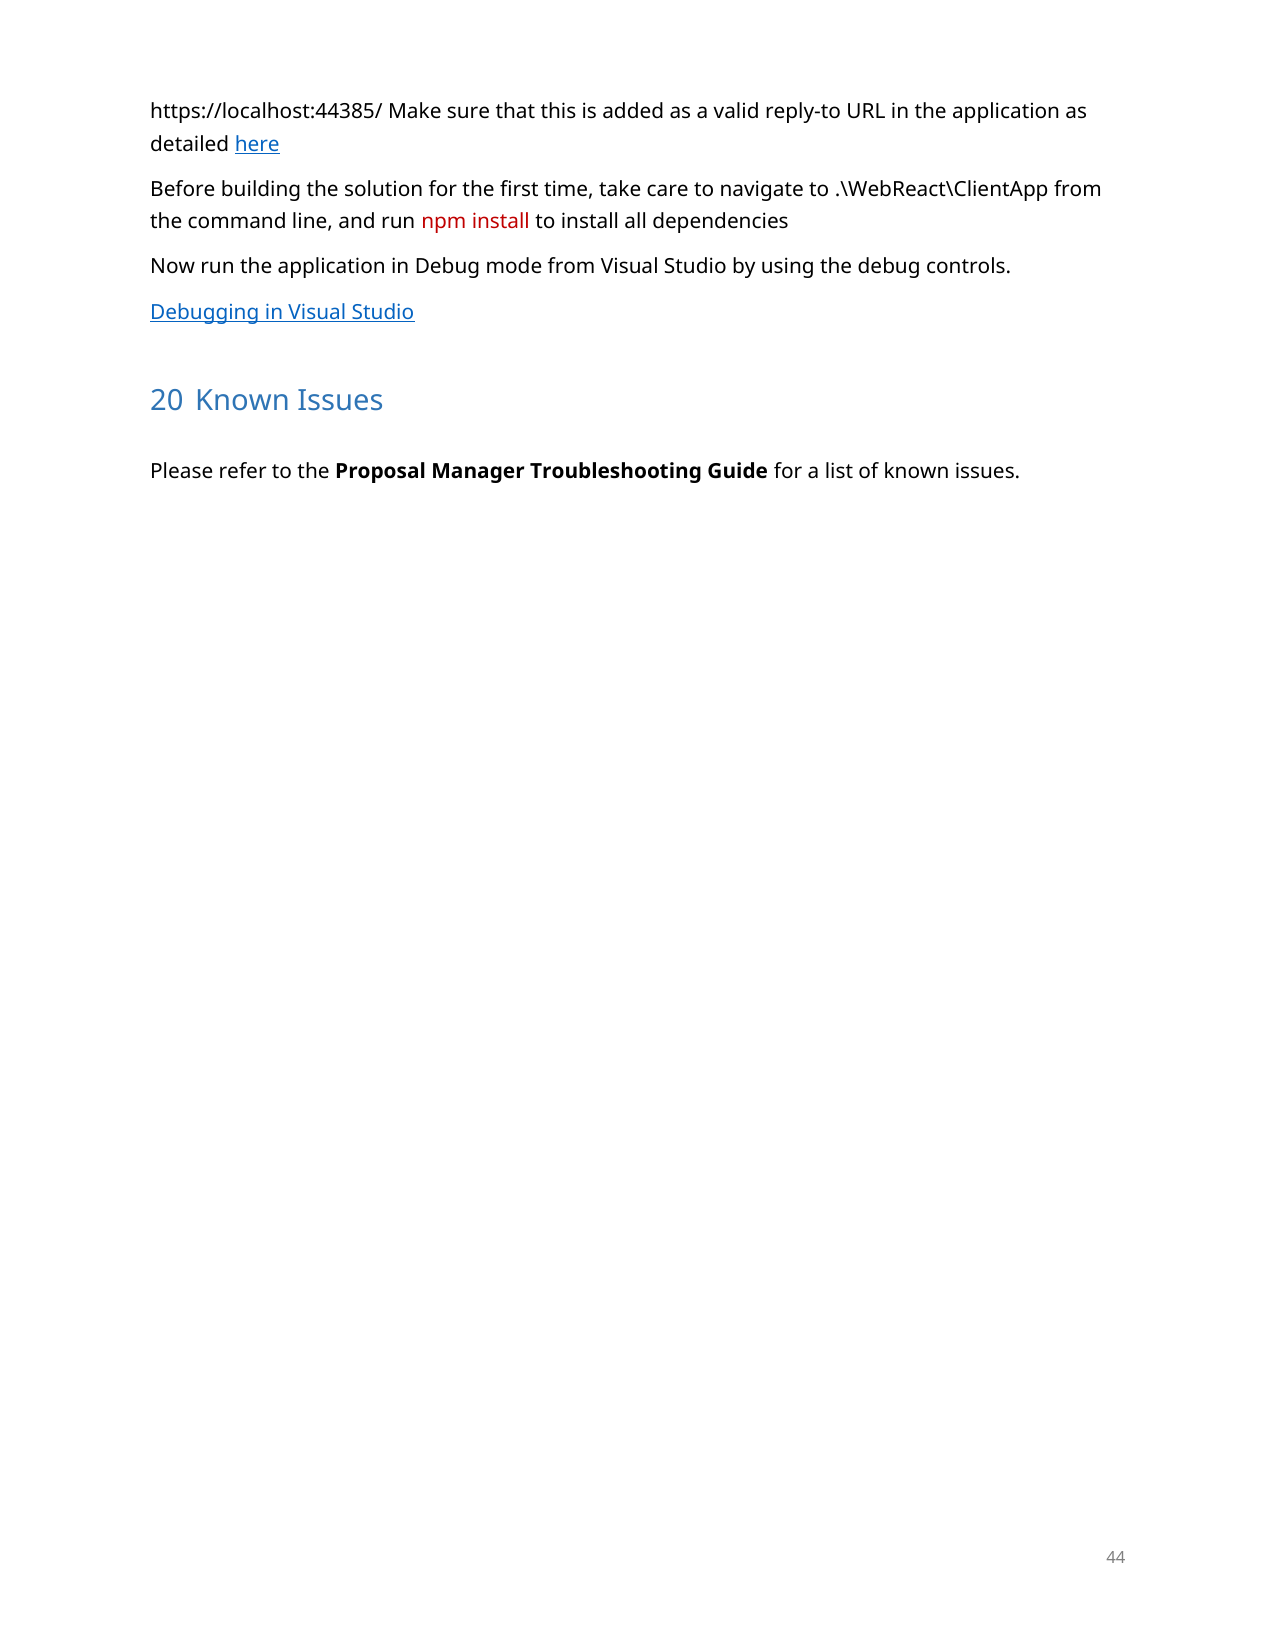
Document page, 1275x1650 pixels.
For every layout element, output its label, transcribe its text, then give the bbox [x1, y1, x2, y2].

text Debugging in Visual Studio [150, 297, 1125, 325]
subtitle Known Issues [150, 379, 1125, 419]
text Now run the application in Debug mode from Visual Studio by using the debug controls. [150, 252, 1125, 280]
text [150, 96, 1125, 157]
text Before building the solution for the first time, take care to navigate to .\WebReact\ClientApp from the command line, and run npm install to install all dependencies [150, 174, 1125, 235]
text Please refer to the Proposal Manager Troubleshooting Guide for a list of known issues. [150, 457, 1125, 485]
